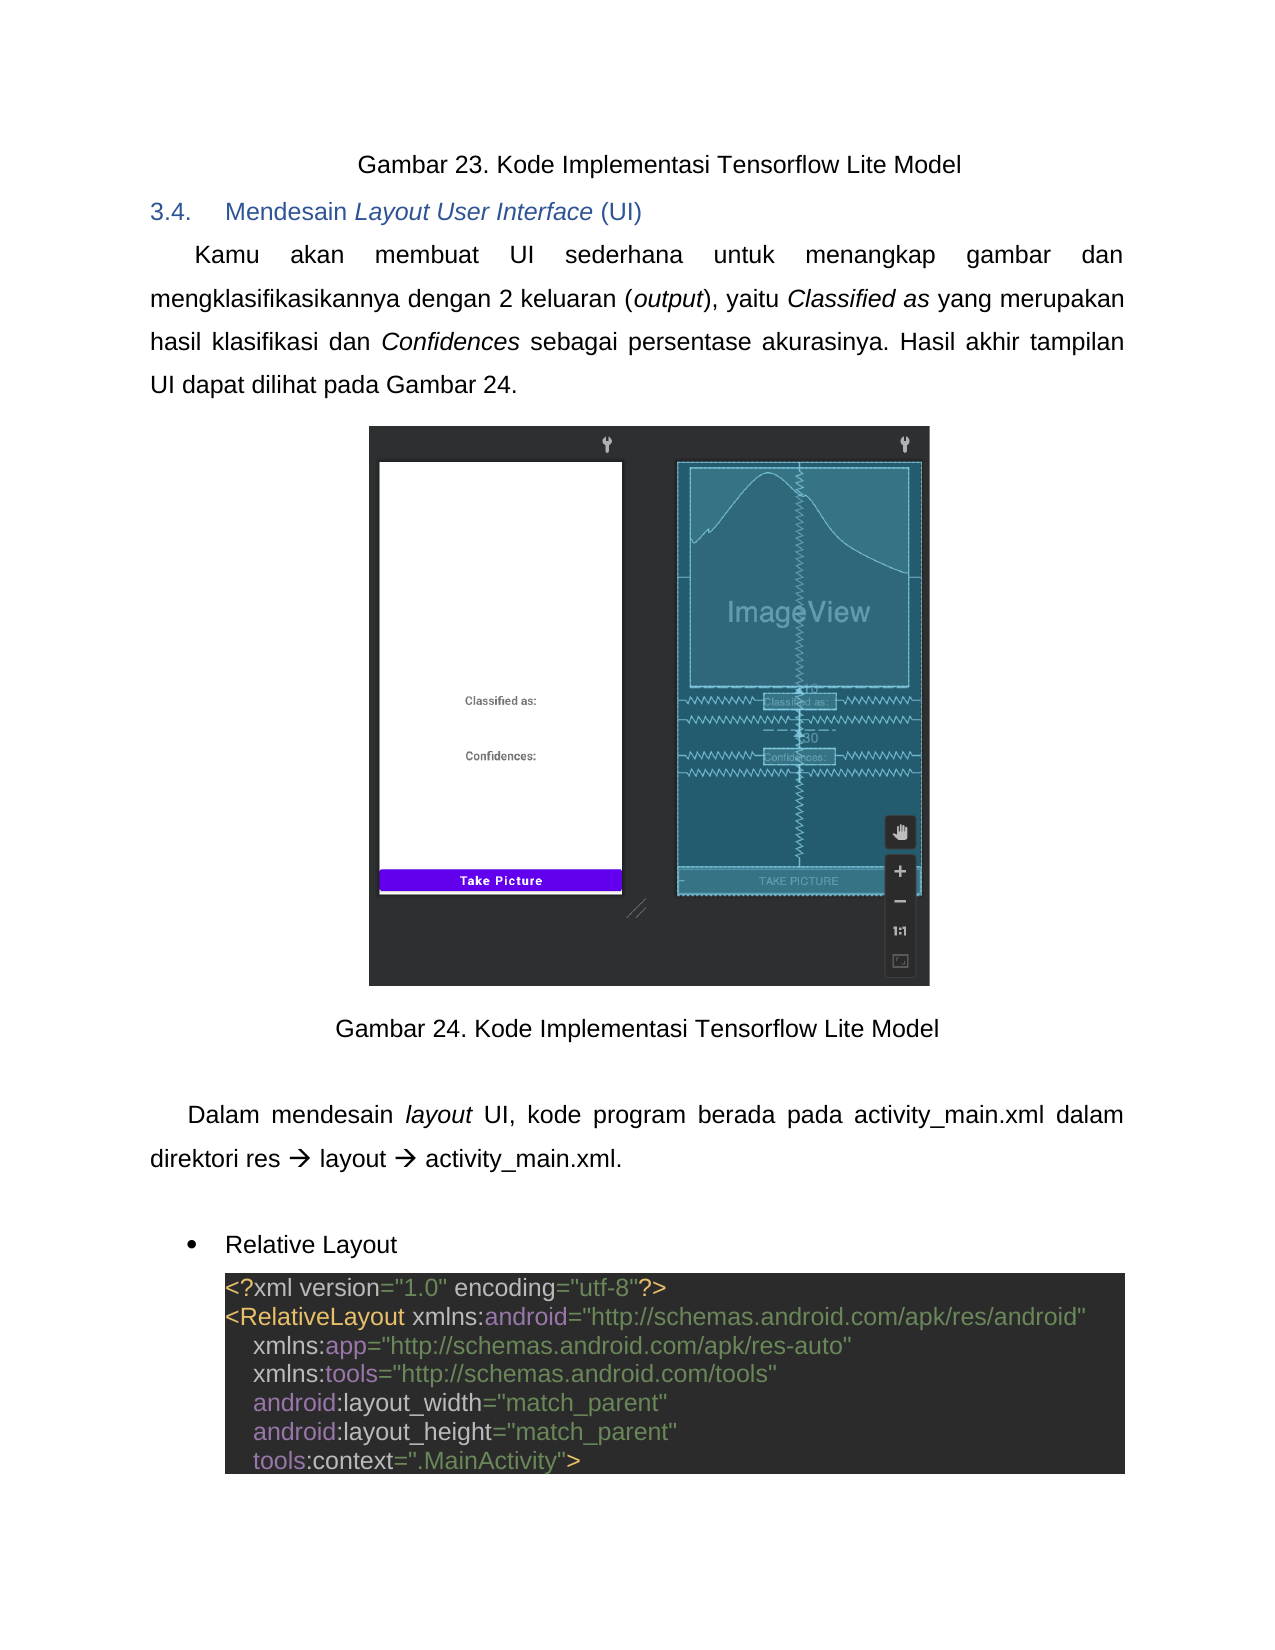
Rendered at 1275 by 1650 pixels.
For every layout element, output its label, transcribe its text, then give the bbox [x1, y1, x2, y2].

picture [369, 426, 930, 986]
subtitle Mendesain Layout User Interface (UI) [150, 197, 1125, 226]
text Kamu akan membuat UI sederhana untuk menangkap gambar dan mengklasifikasikannya dengan 2 keluaran (output), yaitu Classified as yang merupakan hasil klasifikasi dan Confidences sebagai persentase akurasinya. Hasil akhir tampilan UI dapat dilihat pada Gambar 24. [150, 240, 1125, 398]
text Dalam mendesain layout UI, kode program berada pada activity_main.xml dalam direktori res layout activity_main.xml. [150, 1100, 1125, 1172]
text Gambar 23. Kode Implementasi Tensorflow Lite Model [150, 150, 1125, 179]
list Relative Layout [187, 1230, 1125, 1259]
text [225, 1273, 1125, 1474]
